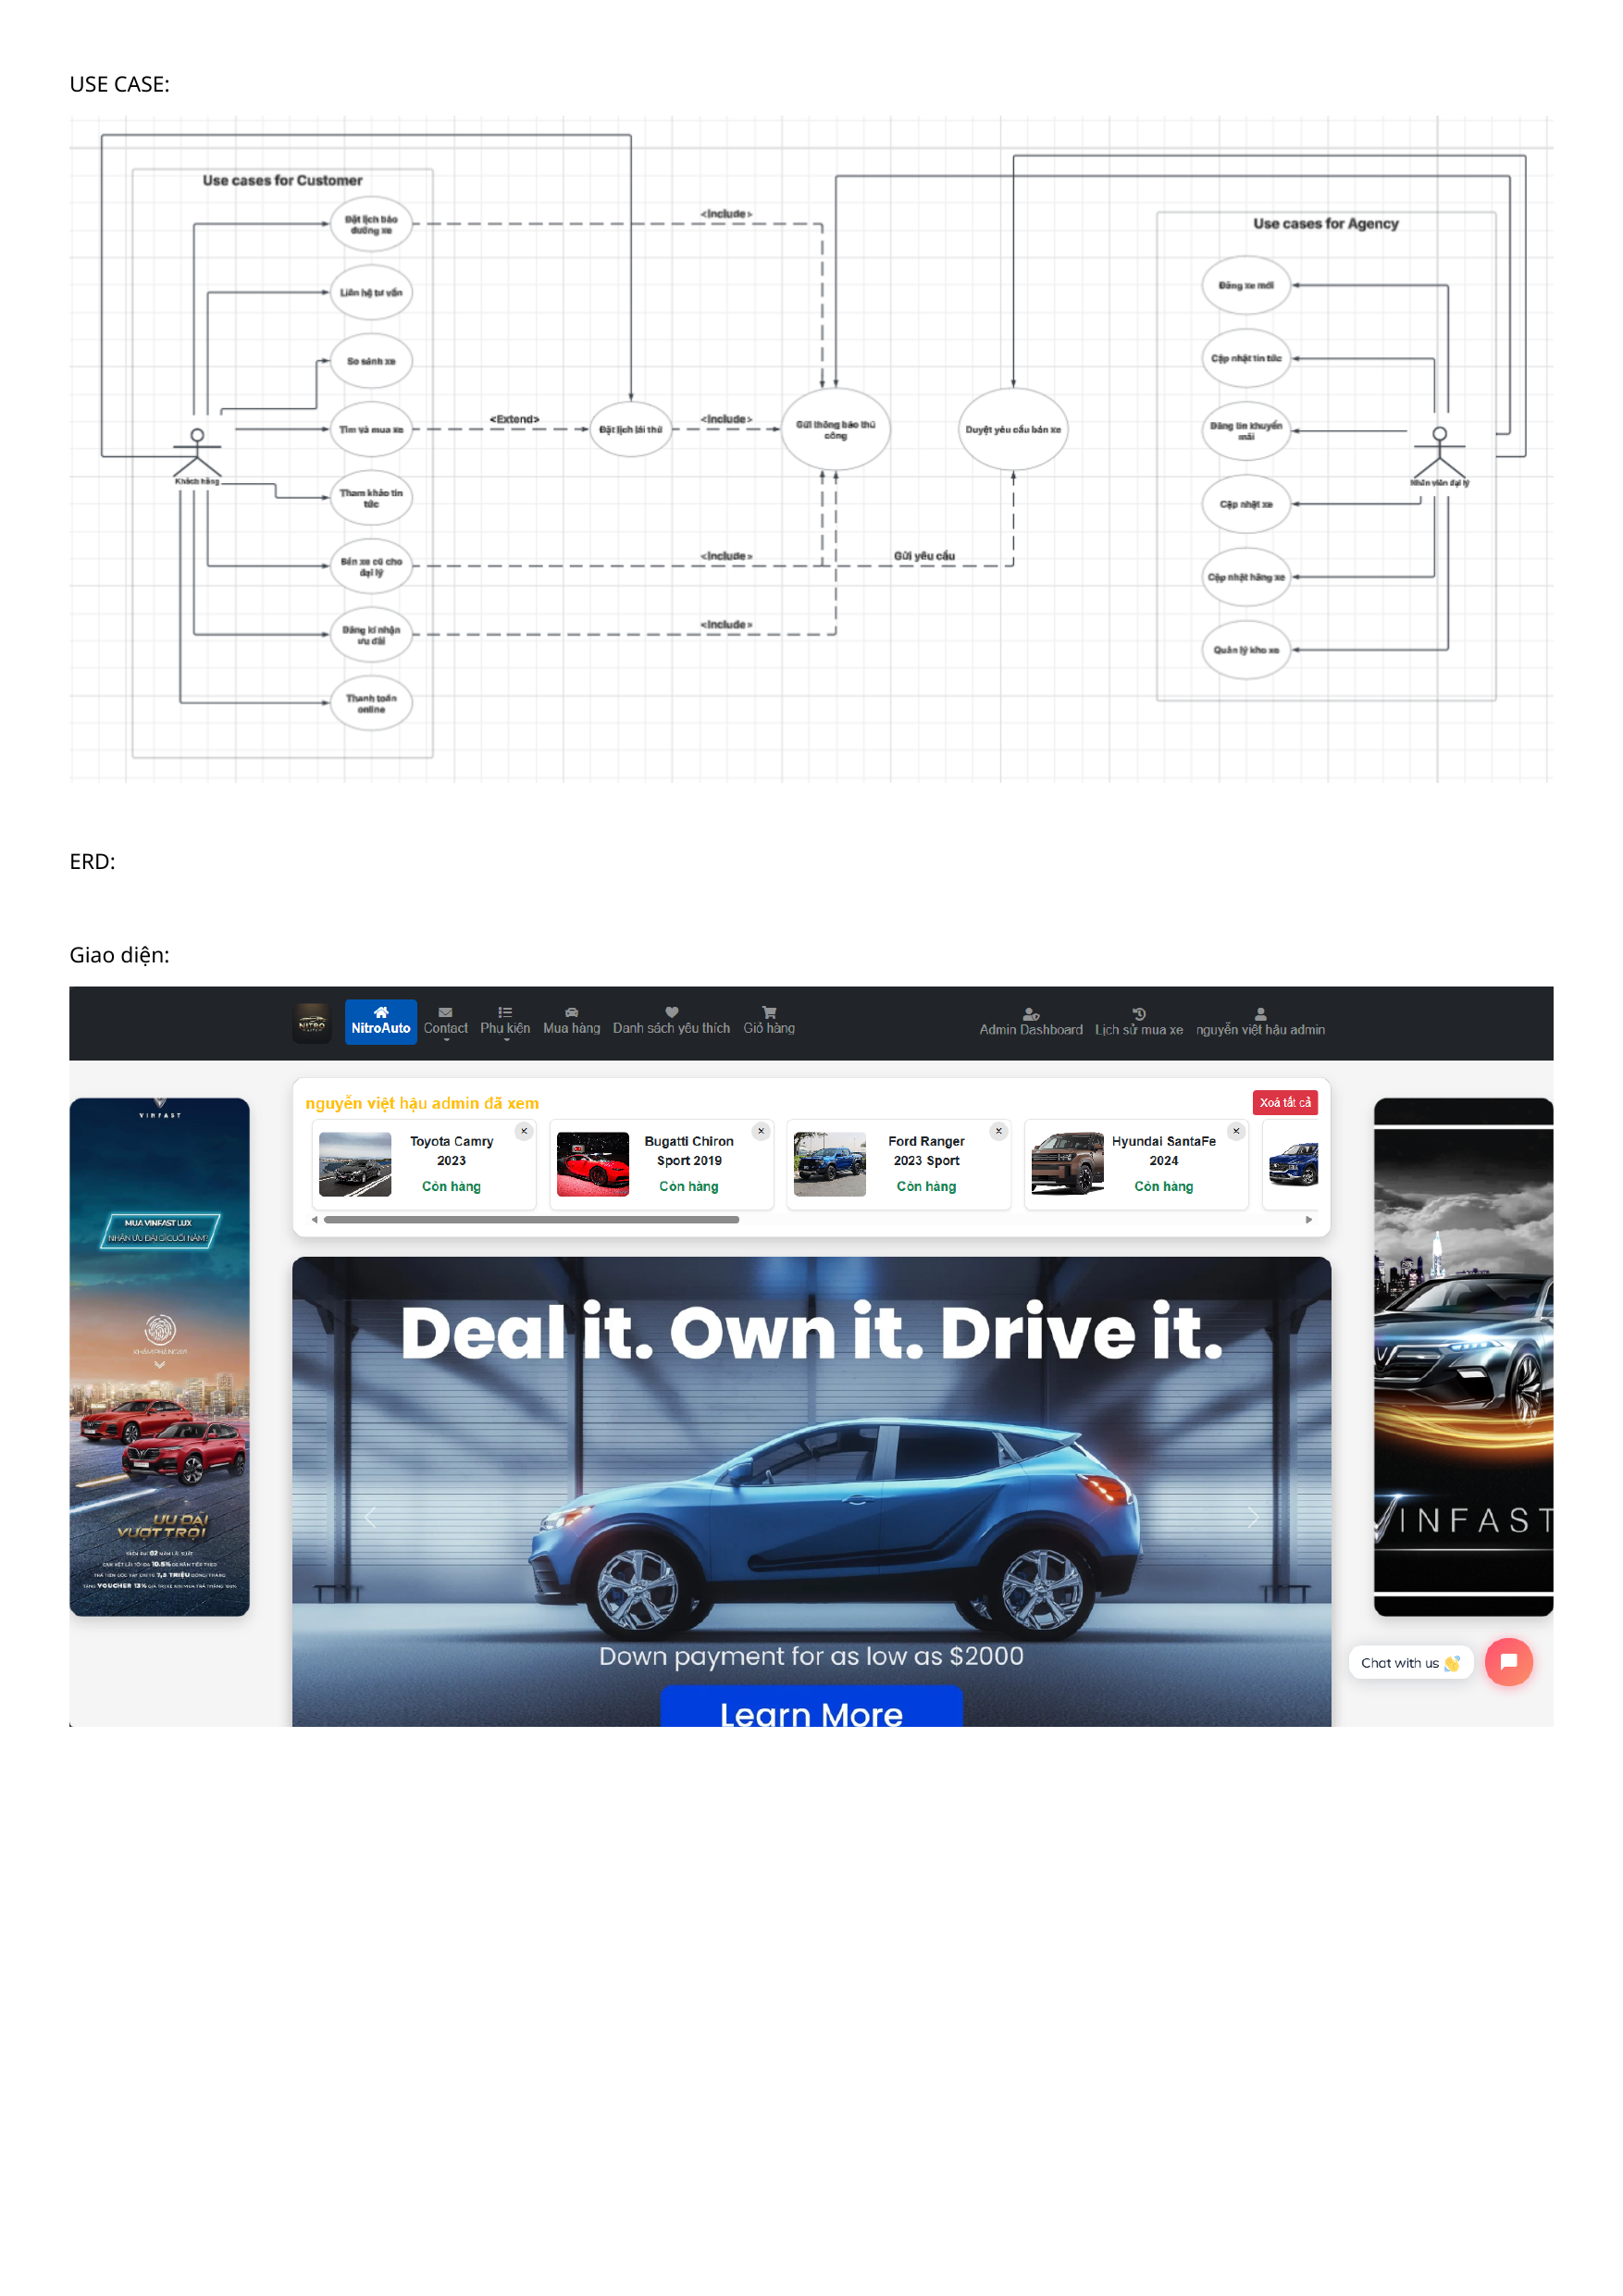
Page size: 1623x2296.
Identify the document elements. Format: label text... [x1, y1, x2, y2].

picture [69, 116, 1554, 783]
text Giao diện: [69, 940, 1554, 969]
picture [69, 987, 1554, 1727]
text ERD: [69, 847, 1554, 875]
text USE CASE: [69, 69, 1554, 98]
